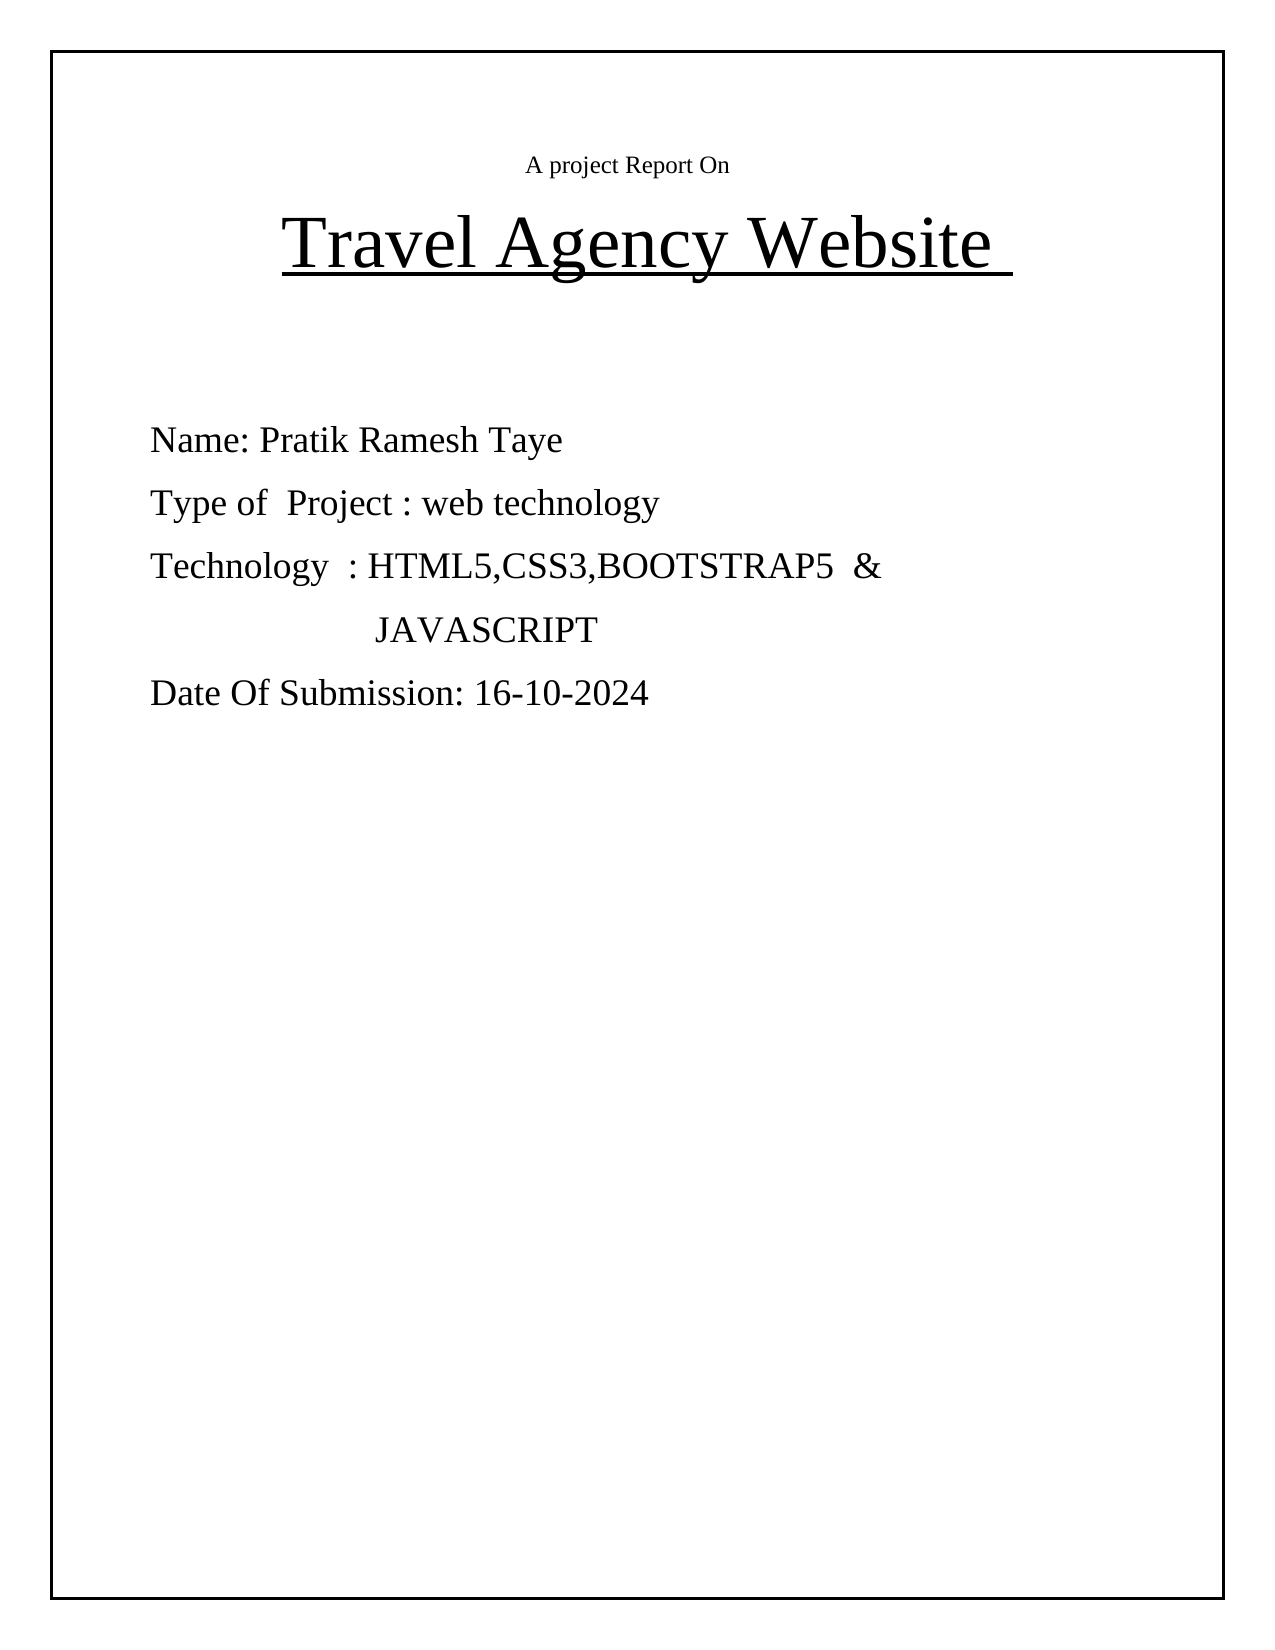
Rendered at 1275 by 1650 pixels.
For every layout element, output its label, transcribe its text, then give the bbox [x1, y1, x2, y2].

text A project Report On [150, 150, 1125, 179]
text Name: Pratik Ramesh Taye [150, 417, 1125, 460]
text Travel Agency Website [150, 198, 1125, 284]
text JAVASCRIPT [300, 607, 1125, 650]
text Type of Project : web technology [150, 481, 1125, 524]
text Technology : HTML5,CSS3,BOOTSTRAP5 & [150, 544, 1125, 587]
text Date Of Submission: 16-10-2024 [150, 670, 1125, 713]
